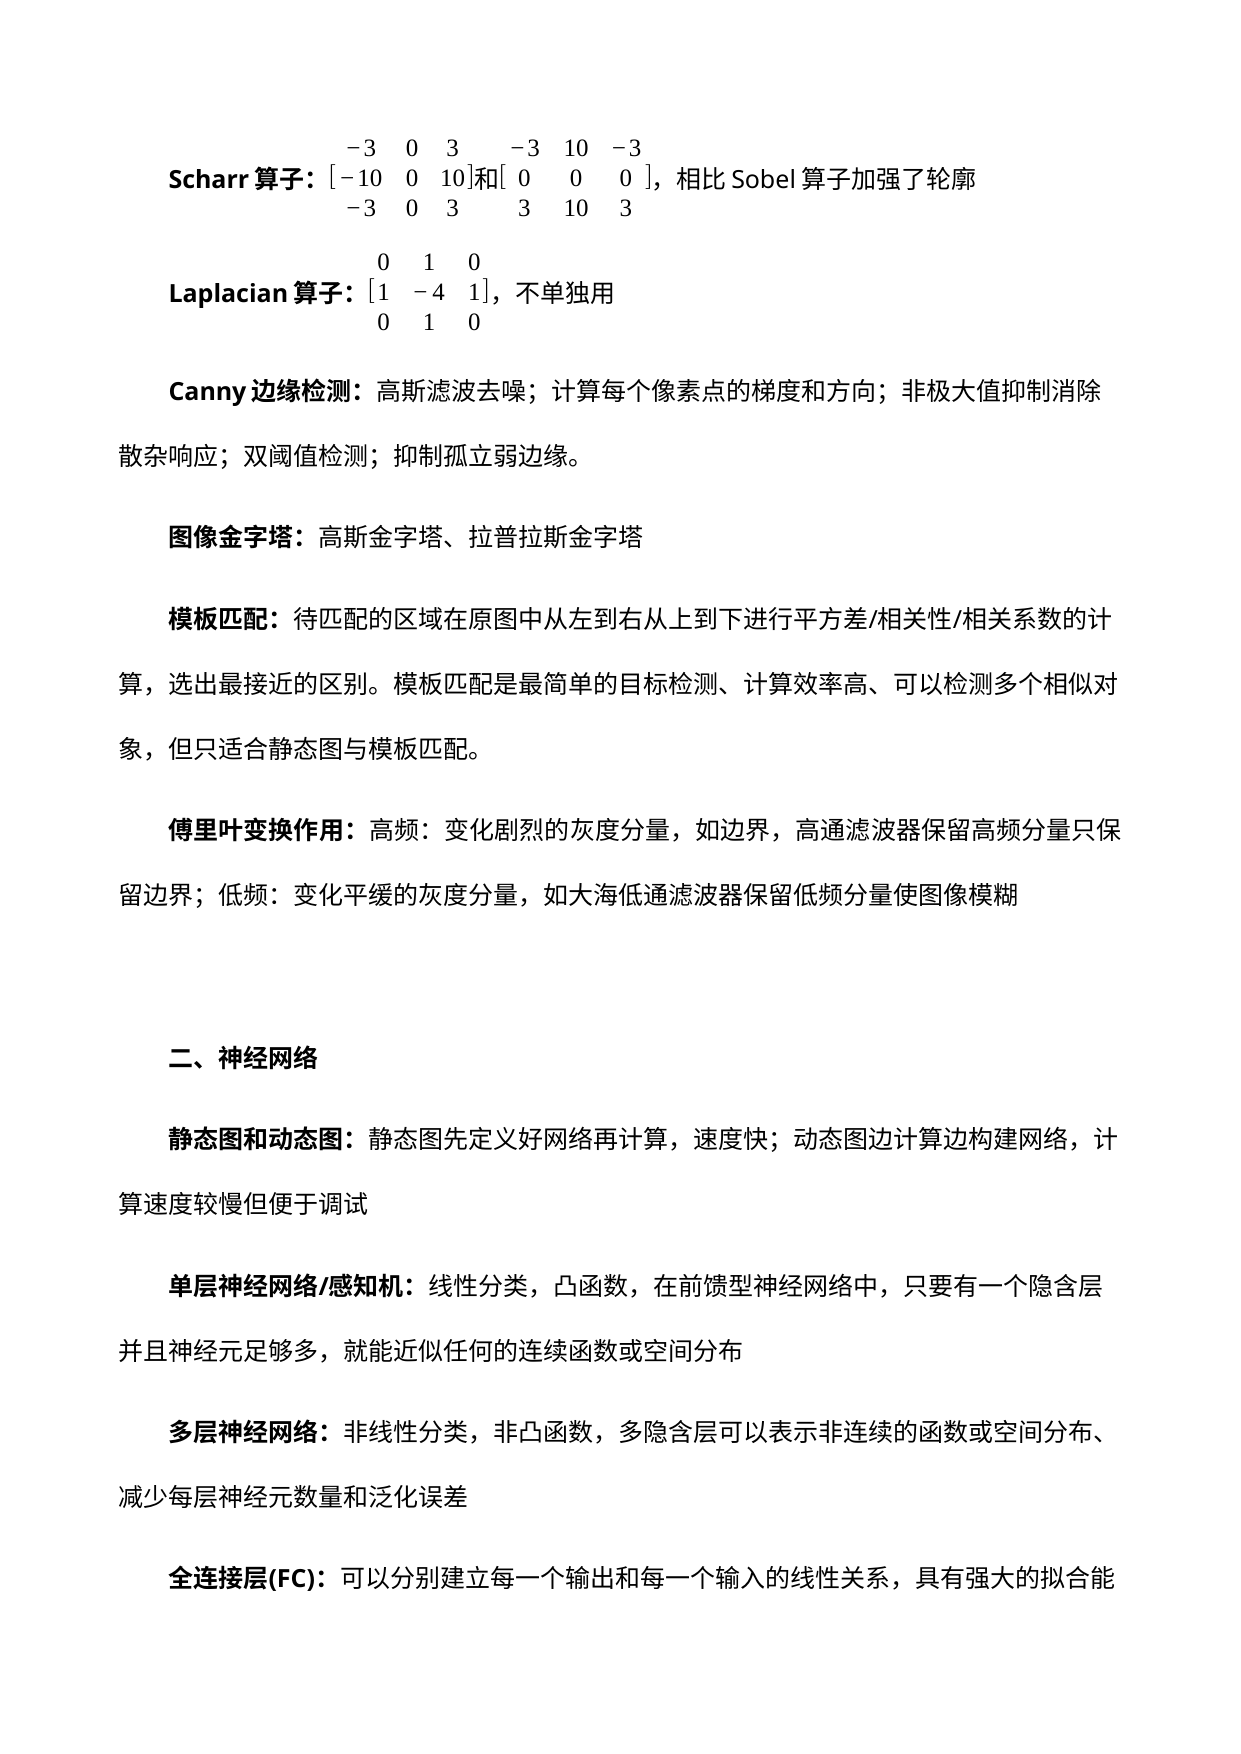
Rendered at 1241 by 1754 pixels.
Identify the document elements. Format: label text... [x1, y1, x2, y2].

text 图像金字塔：高斯金字塔、拉普拉斯金字塔 [118, 503, 1122, 568]
text Canny边缘检测：高斯滤波去噪；计算每个像素点的梯度和方向；非极大值抑制消除散杂响应；双阈值检测；抑制孤立弱边缘。 [118, 357, 1122, 487]
text 模板匹配：待匹配的区域在原图中从左到右从上到下进行平方差/相关性/相关系数的计算，选出最接近的区别。模板匹配是最简单的目标检测、计算效率高、可以检测多个相似对象，但只适合静态图与模板匹配。 [118, 585, 1122, 780]
text Laplacian算子：，不单独用 [118, 243, 1122, 341]
text 静态图和动态图：静态图先定义好网络再计算，速度快；动态图边计算边构建网络，计算速度较慢但便于调试 [118, 1105, 1122, 1235]
text Scharr算子：和，相比Sobel算子加强了轮廓 [118, 129, 1122, 227]
text 傅里叶变换作用：高频：变化剧烈的灰度分量，如边界，高通滤波器保留高频分量只保留边界；低频：变化平缓的灰度分量，如大海低通滤波器保留低频分量使图像模糊 [118, 796, 1122, 926]
text 多层神经网络：非线性分类，非凸函数，多隐含层可以表示非连续的函数或空间分布、减少每层神经元数量和泛化误差 [118, 1398, 1122, 1528]
text 单层神经网络/感知机：线性分类，凸函数，在前馈型神经网络中，只要有一个隐含层并且神经元足够多，就能近似任何的连续函数或空间分布 [118, 1252, 1122, 1382]
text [118, 1544, 1122, 1609]
list 二、神经网络 [118, 1024, 1122, 1089]
